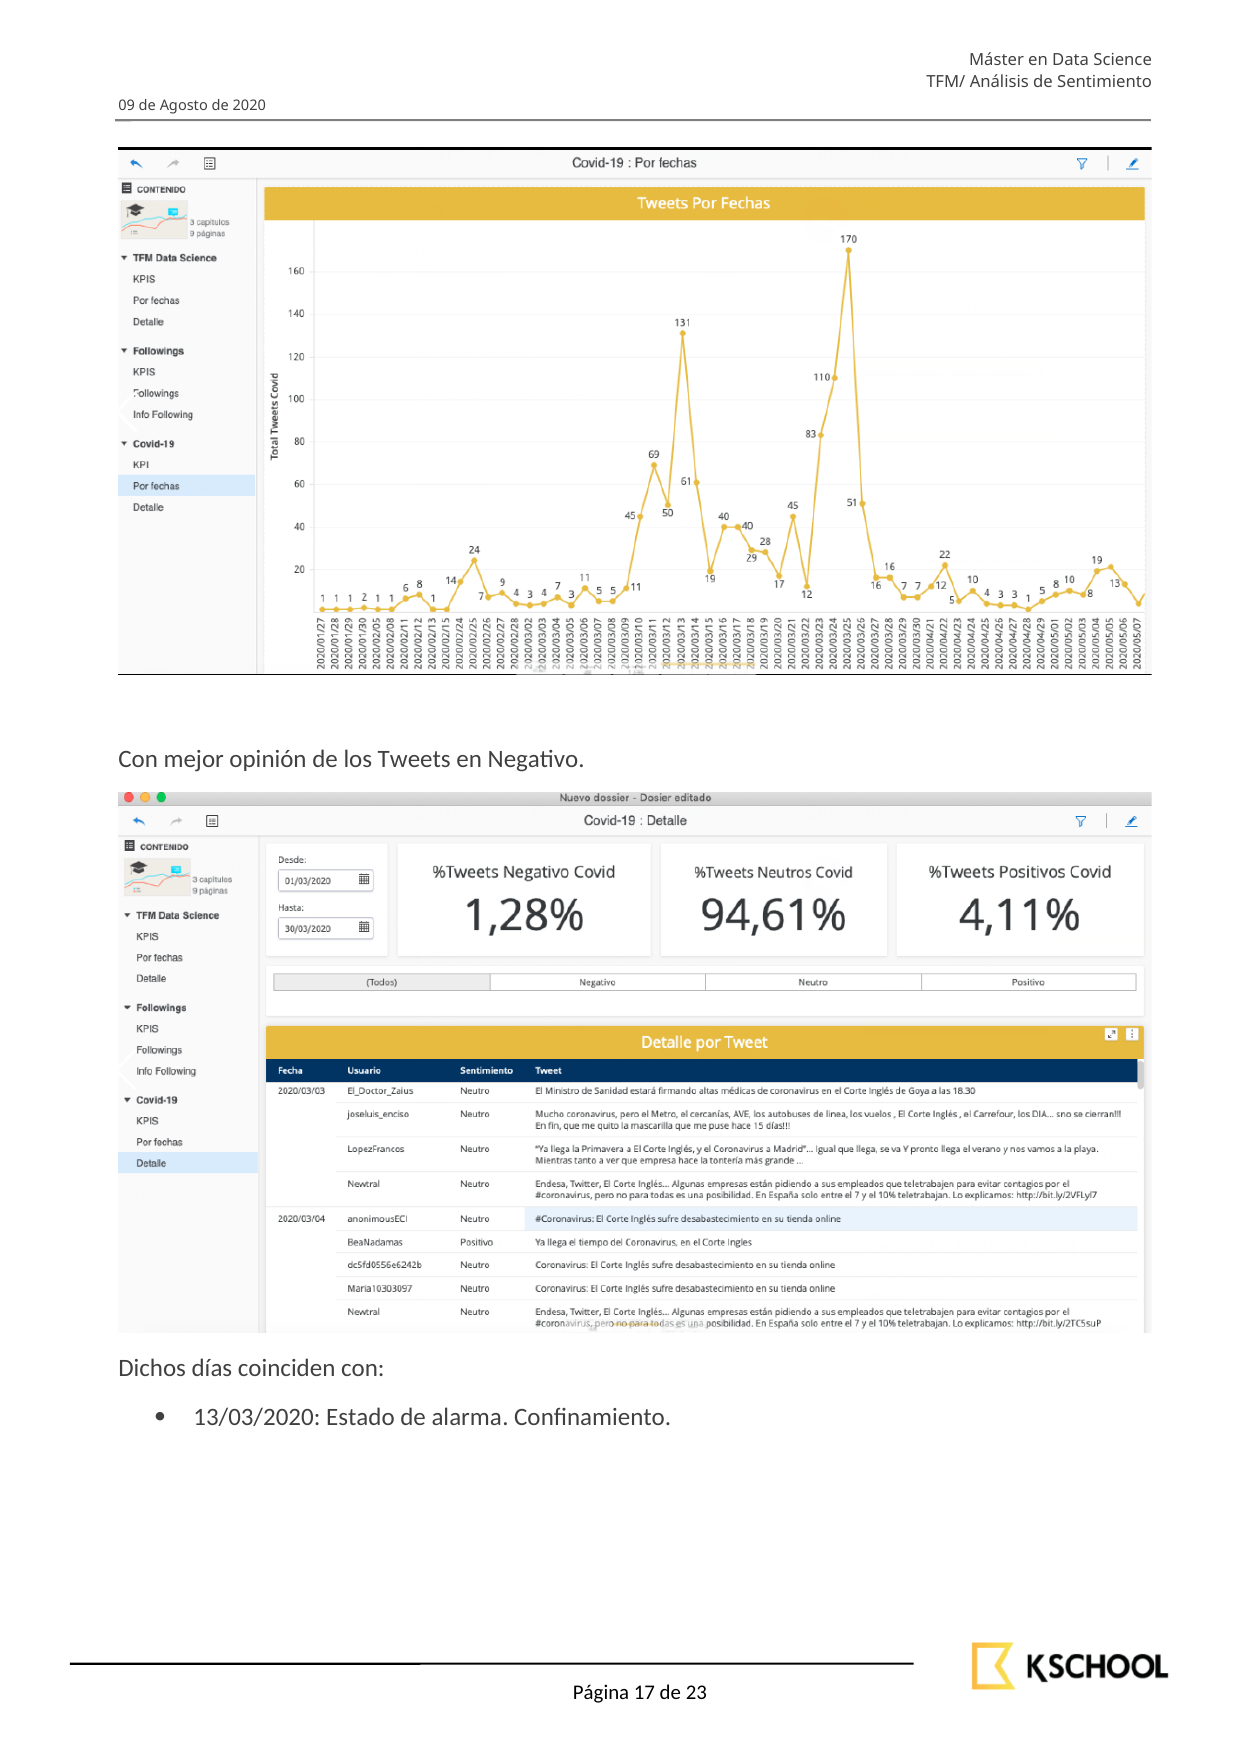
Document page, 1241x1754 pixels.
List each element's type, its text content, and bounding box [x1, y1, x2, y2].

text Dichos días coinciden con: [118, 1352, 1152, 1382]
list 13/03/2020: Estado de alarma. Confinamiento. [156, 1401, 1152, 1432]
picture [118, 147, 1152, 675]
picture [118, 792, 1152, 1333]
picture [966, 1638, 1175, 1694]
text Con mejor opinión de los Tweets en Negativo. [118, 743, 1152, 774]
